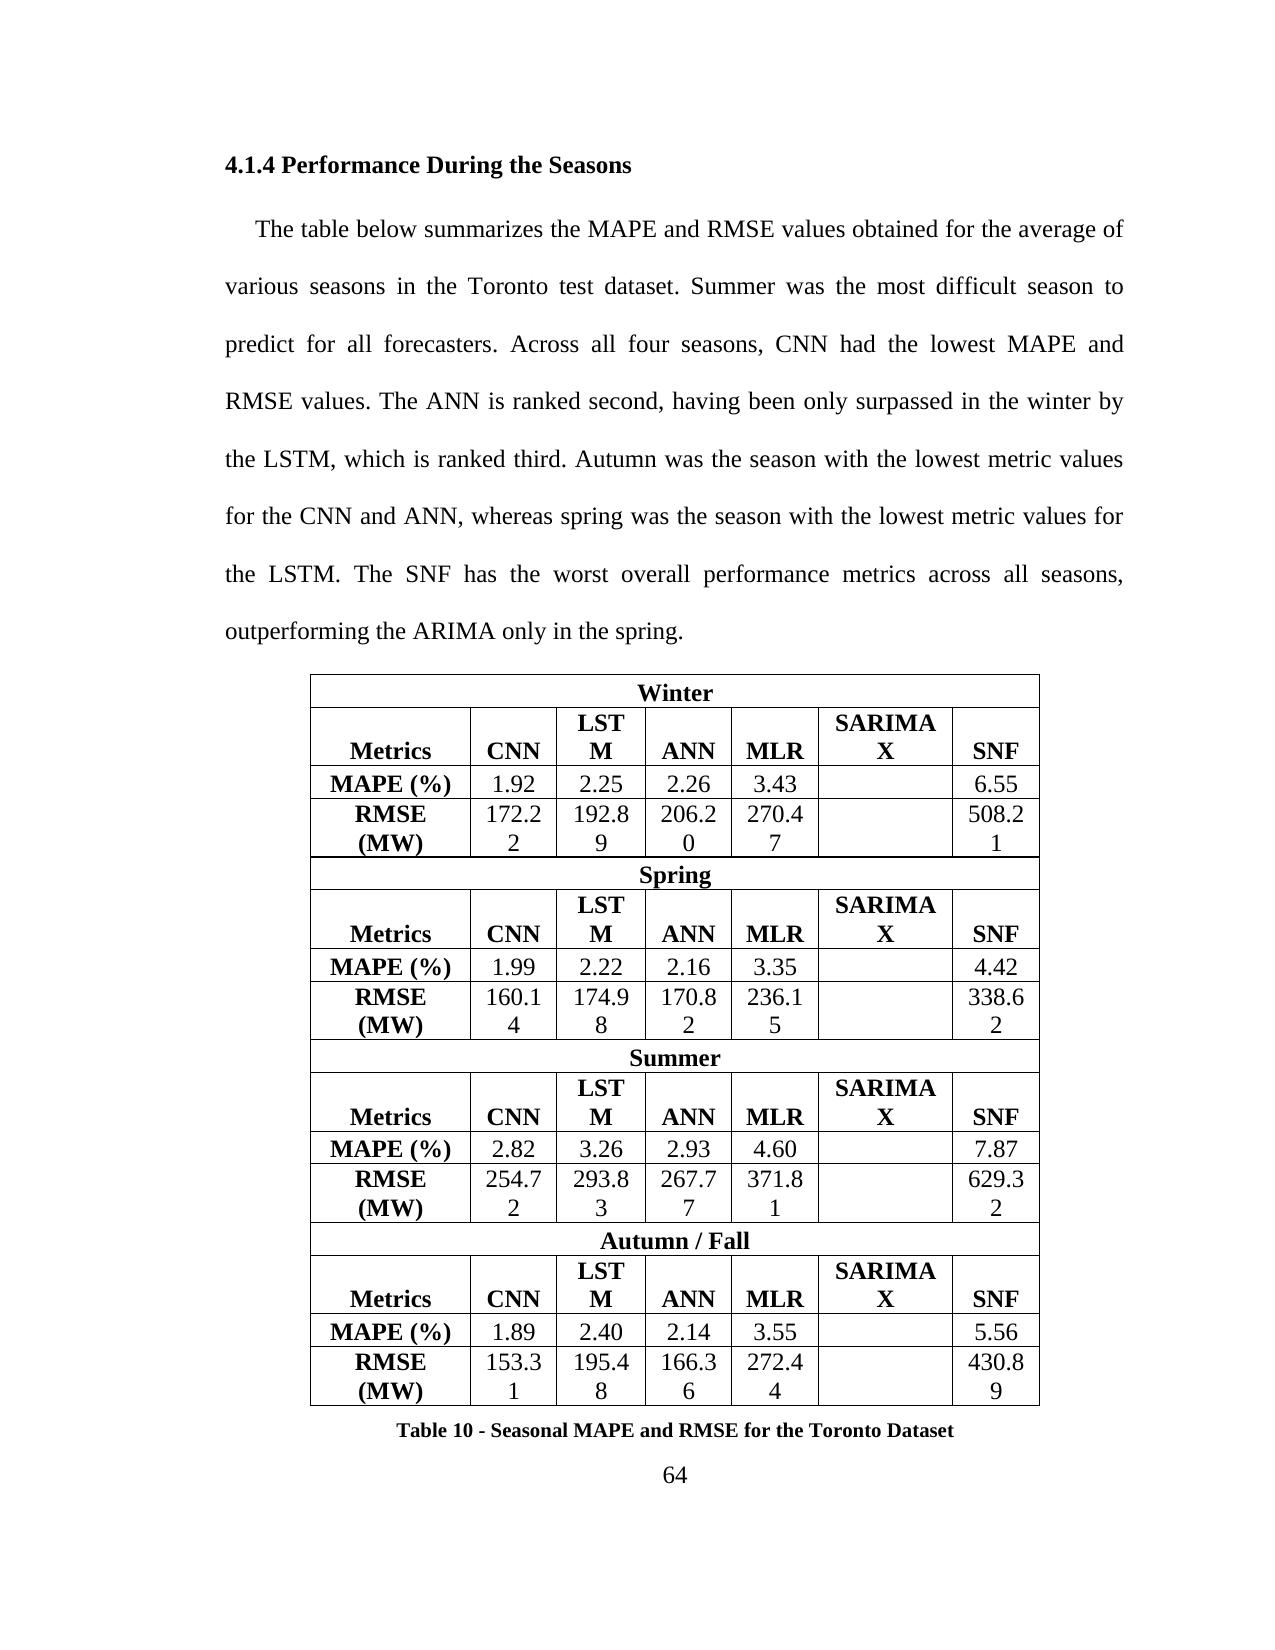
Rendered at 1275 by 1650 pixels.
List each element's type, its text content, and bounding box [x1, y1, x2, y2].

table_cell 267.77 [646, 1164, 731, 1222]
table_cell 2.82 [471, 1132, 556, 1163]
table_cell RMSE (MW) [311, 799, 470, 856]
table_header Winter [311, 675, 1039, 707]
table_cell [819, 1347, 952, 1404]
table_cell 166.36 [646, 1347, 731, 1404]
table_cell SNF [953, 1073, 1039, 1131]
table_cell 1.99 [471, 949, 556, 981]
table_cell MLR [732, 1073, 818, 1131]
table_cell [819, 949, 952, 981]
table_cell 3.26 [557, 1132, 645, 1163]
table_cell [819, 766, 952, 798]
table_cell CNN [471, 1256, 556, 1313]
table_cell Spring [311, 858, 1039, 889]
table_cell LSTM [557, 1256, 645, 1313]
table_cell MAPE (%) [311, 1314, 470, 1346]
table_cell 160.14 [471, 982, 556, 1039]
table_cell SARIMAX [819, 890, 952, 948]
table_cell 272.44 [732, 1347, 818, 1404]
table_cell [819, 982, 952, 1039]
table_cell 430.89 [953, 1347, 1039, 1404]
table_cell SNF [953, 890, 1039, 948]
table_cell MAPE (%) [311, 1132, 470, 1163]
table_cell Metrics [311, 1256, 470, 1313]
table_cell LSTM [557, 708, 645, 765]
table_cell MAPE (%) [311, 766, 470, 798]
table_cell 236.15 [732, 982, 818, 1039]
table_cell 6.55 [953, 766, 1039, 798]
table_cell 172.22 [471, 799, 556, 856]
table_cell SARIMAX [819, 1073, 952, 1131]
table_cell 508.21 [953, 799, 1039, 856]
table_cell 7.87 [953, 1132, 1039, 1163]
table_cell 338.62 [953, 982, 1039, 1039]
table_cell ANN [646, 1256, 731, 1313]
table_cell 1.89 [471, 1314, 556, 1346]
table_cell 4.60 [732, 1132, 818, 1163]
table_cell MLR [732, 890, 818, 948]
table_cell SNF [953, 1256, 1039, 1313]
table_cell [819, 1164, 952, 1222]
table_cell SARIMAX [819, 1256, 952, 1313]
table_cell 4.42 [953, 949, 1039, 981]
table_cell RMSE (MW) [311, 982, 470, 1039]
table_cell 2.22 [557, 949, 645, 981]
table_cell [819, 1314, 952, 1346]
table_cell [819, 799, 952, 856]
table_cell MLR [732, 708, 818, 765]
table_cell ANN [646, 708, 731, 765]
text Table - Seasonal MAPE and RMSE for the Toronto Dataset [225, 1418, 1125, 1442]
table_cell 270.47 [732, 799, 818, 856]
table_cell 2.40 [557, 1314, 645, 1346]
table_cell RMSE (MW) [311, 1164, 470, 1222]
table_cell CNN [471, 890, 556, 948]
table_cell ANN [646, 890, 731, 948]
table_cell ANN [646, 1073, 731, 1131]
table_cell Autumn / Fall [311, 1223, 1039, 1255]
table_cell 206.20 [646, 799, 731, 856]
table_cell 2.93 [646, 1132, 731, 1163]
table_cell 3.43 [732, 766, 818, 798]
table_cell 371.81 [732, 1164, 818, 1222]
table_cell SNF [953, 708, 1039, 765]
table_cell CNN [471, 1073, 556, 1131]
table_cell LSTM [557, 1073, 645, 1131]
table_cell 3.55 [732, 1314, 818, 1346]
table_cell 5.56 [953, 1314, 1039, 1346]
subtitle 4.1.4 Performance During the Seasons [225, 150, 1125, 179]
table_cell 254.72 [471, 1164, 556, 1222]
table_cell 195.48 [557, 1347, 645, 1404]
table_cell MAPE (%) [311, 949, 470, 981]
table_cell Metrics [311, 1073, 470, 1131]
table_cell Metrics [311, 890, 470, 948]
table_cell 2.14 [646, 1314, 731, 1346]
table_cell CNN [471, 708, 556, 765]
table_cell 174.98 [557, 982, 645, 1039]
table_cell 3.35 [732, 949, 818, 981]
table_cell LSTM [557, 890, 645, 948]
table_cell 2.25 [557, 766, 645, 798]
table_cell MLR [732, 1256, 818, 1313]
table_cell 293.83 [557, 1164, 645, 1222]
table_cell Metrics [311, 708, 470, 765]
table_cell RMSE (MW) [311, 1347, 470, 1404]
table_cell 2.16 [646, 949, 731, 981]
text The table below summarizes the MAPE and RMSE values obtained for the average of various seasons in the Toronto test dataset. Summer was the most difficult season to predict for all forecasters. Across all four seasons, CNN had the lowest MAPE and RMSE values. The ANN is ranked second, having been only surpassed in the winter by the LSTM, which is ranked third. Autumn was the season with the lowest metric values for the CNN and ANN, whereas spring was the season with the lowest metric values for the LSTM. The SNF has the worst overall performance metrics across all seasons, outperforming the ARIMA only in the spring. [225, 214, 1125, 645]
table_cell 2.26 [646, 766, 731, 798]
table_cell 170.82 [646, 982, 731, 1039]
table_cell 1.92 [471, 766, 556, 798]
table_cell [819, 1132, 952, 1163]
table_cell 153.31 [471, 1347, 556, 1404]
table_cell SARIMAX [819, 708, 952, 765]
table_cell 629.32 [953, 1164, 1039, 1222]
table_cell Summer [311, 1040, 1039, 1072]
table_cell 192.89 [557, 799, 645, 856]
